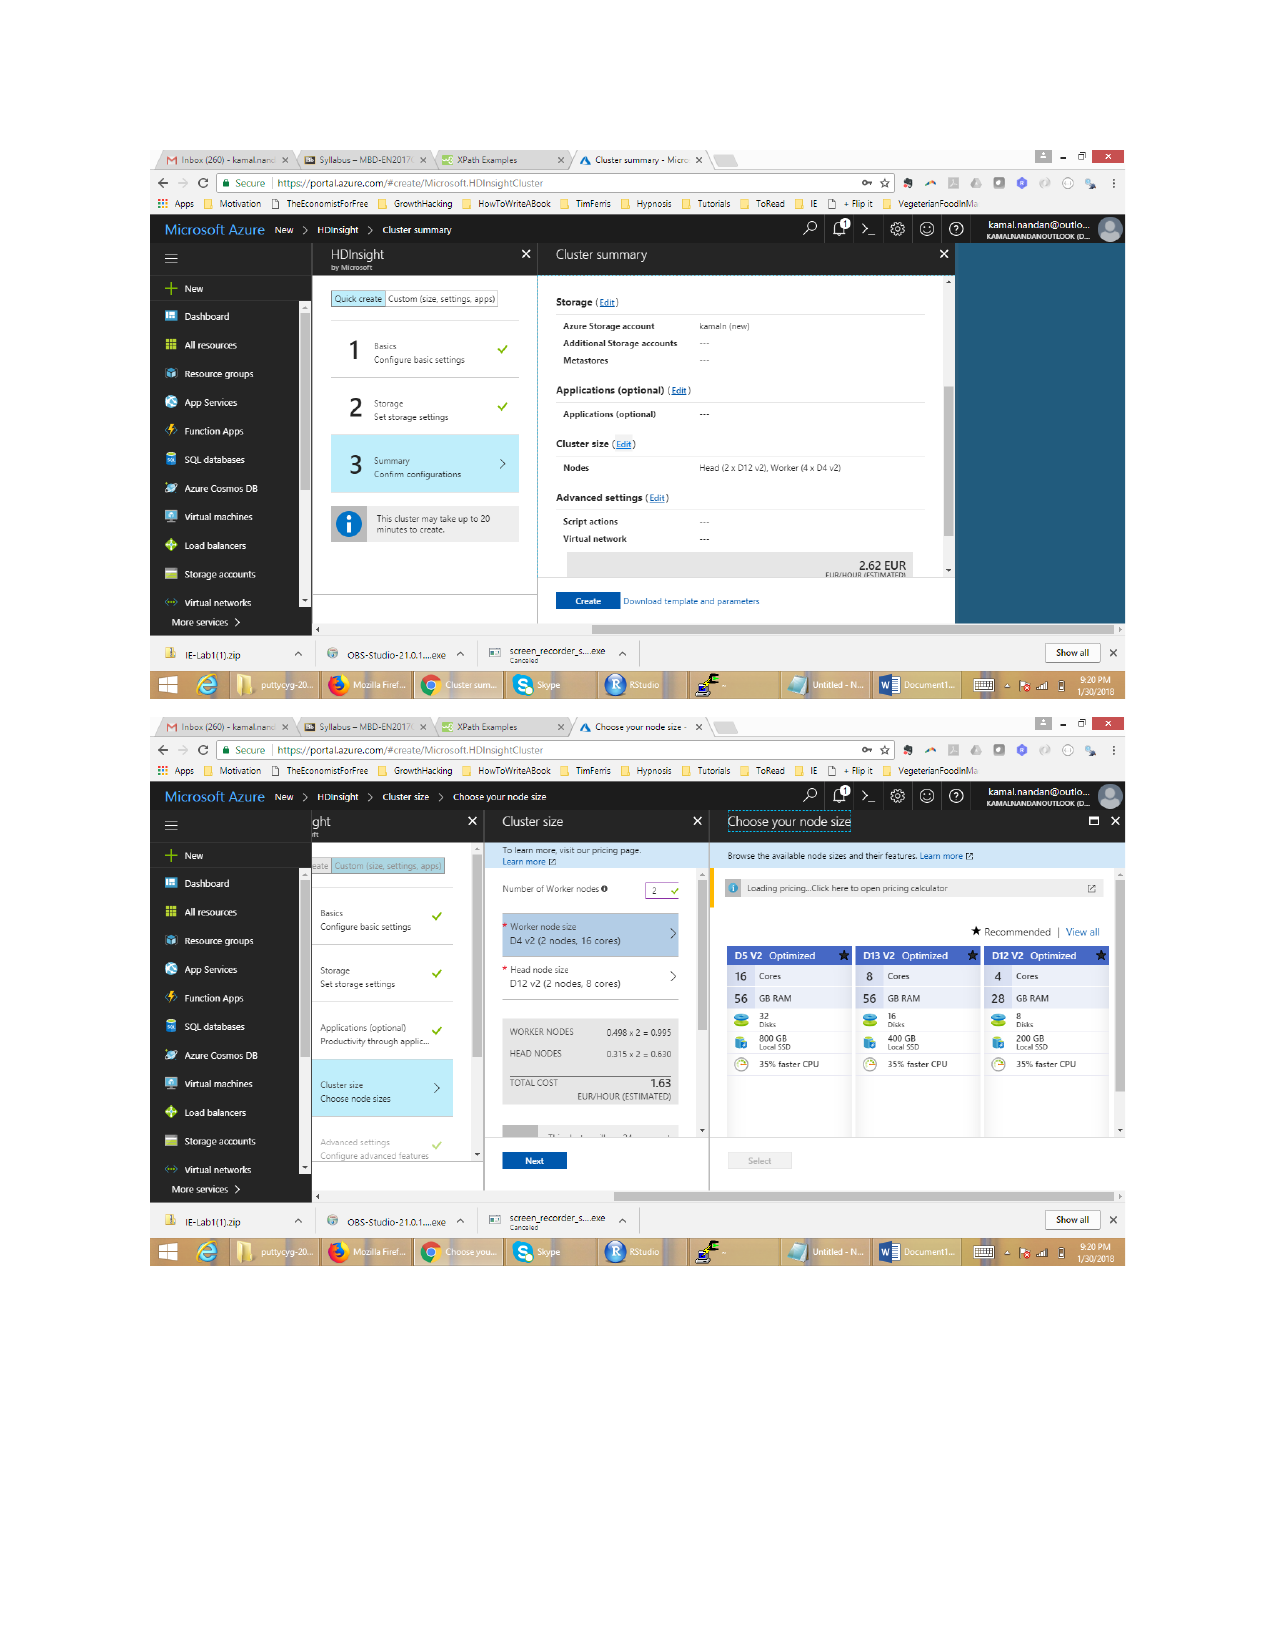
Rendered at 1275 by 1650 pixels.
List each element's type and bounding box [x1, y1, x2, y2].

picture [150, 717, 1125, 1266]
picture [150, 150, 1125, 699]
